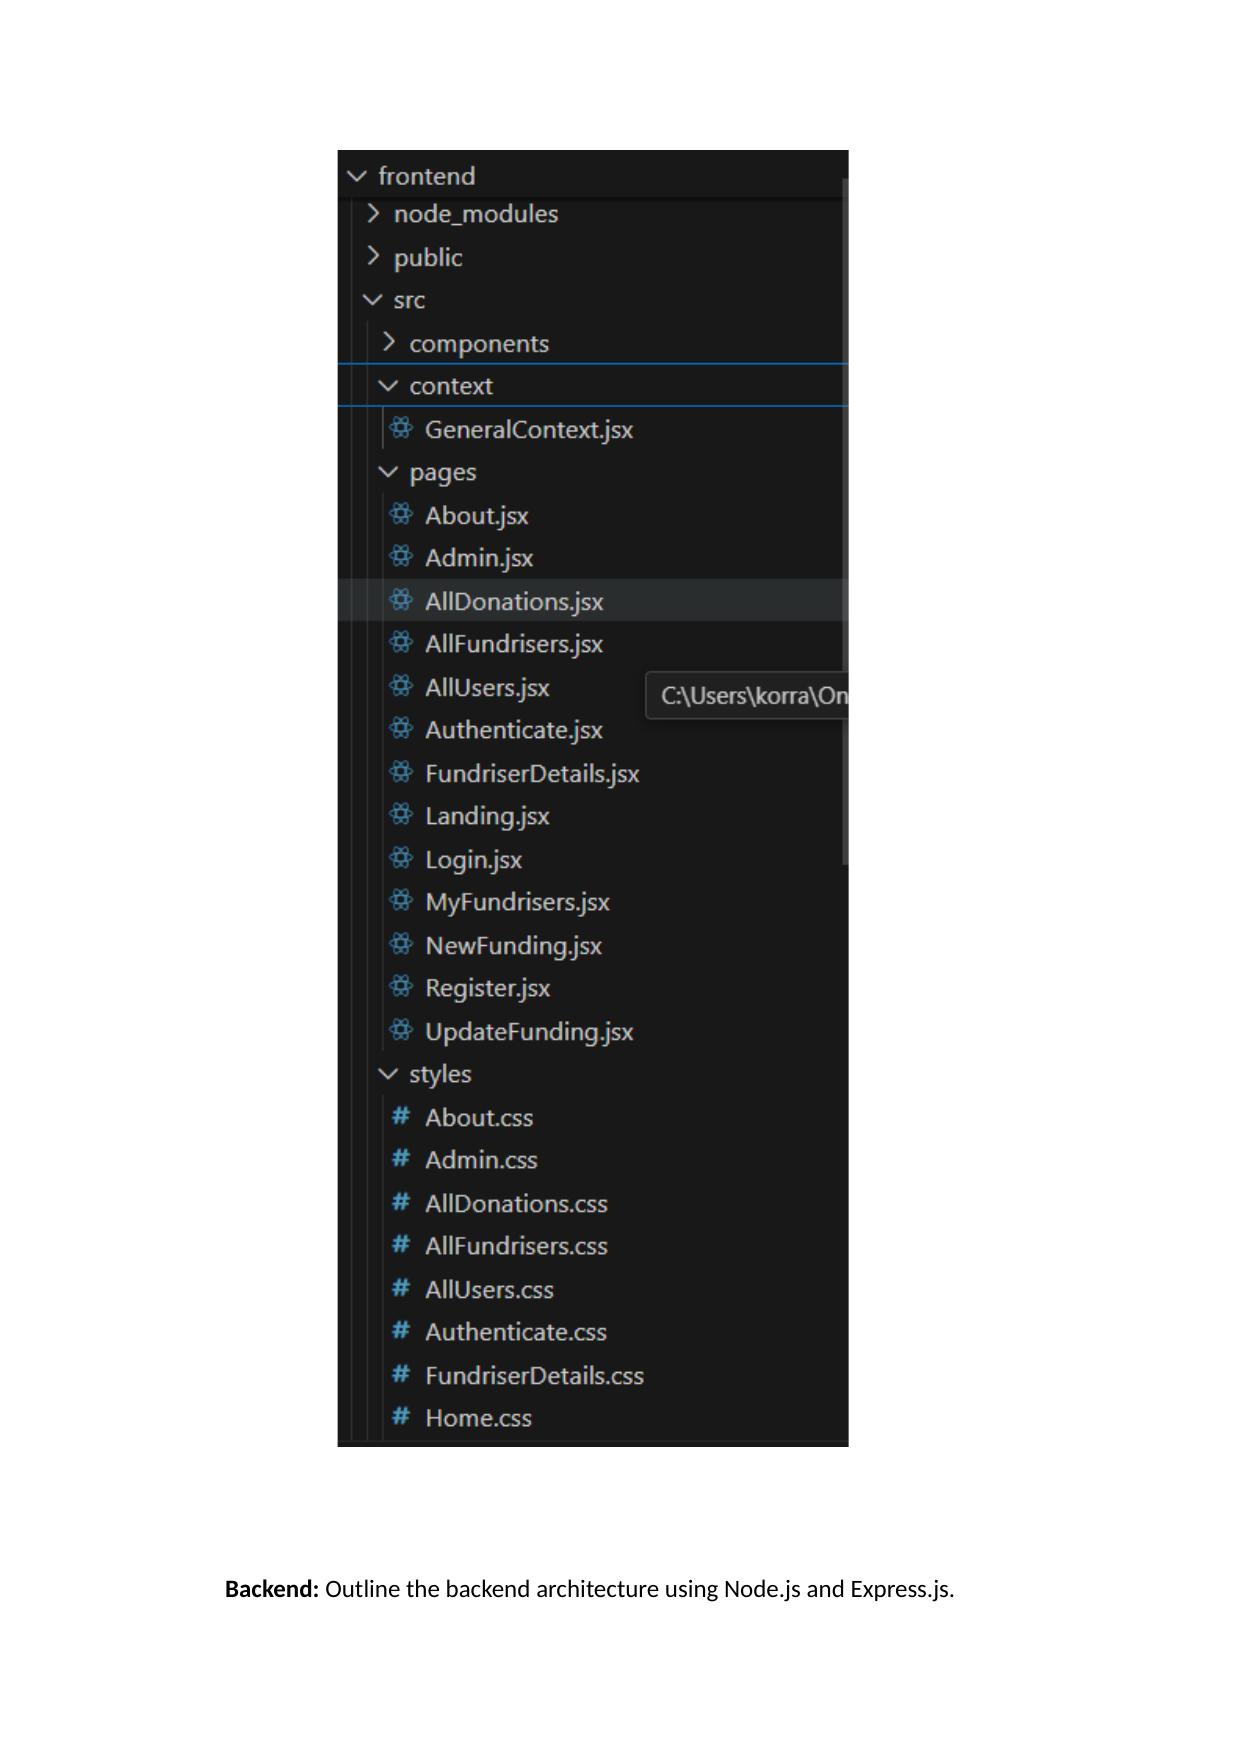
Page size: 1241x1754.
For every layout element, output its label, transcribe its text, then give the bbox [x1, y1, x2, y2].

text Backend: Outline the backend architecture using Node.js and Express.js. [225, 1573, 1090, 1604]
picture [337, 150, 849, 1447]
